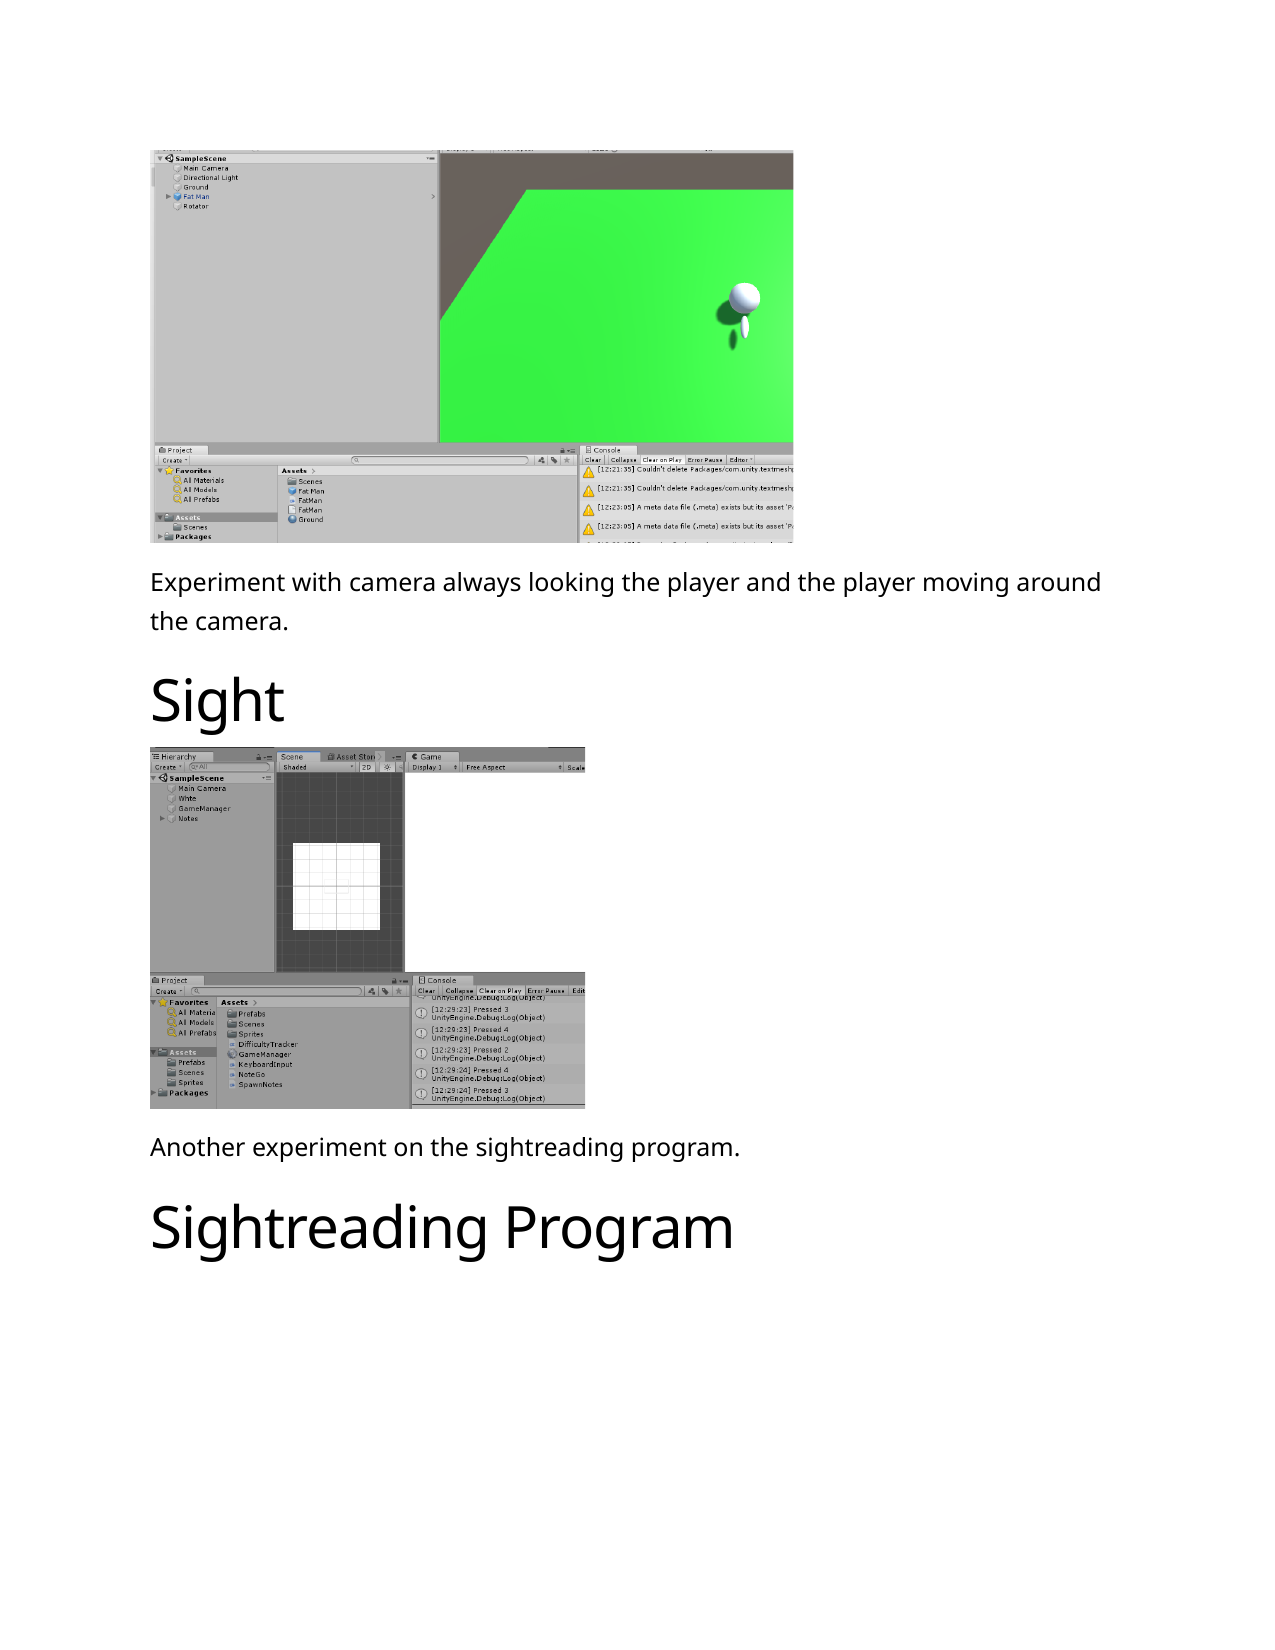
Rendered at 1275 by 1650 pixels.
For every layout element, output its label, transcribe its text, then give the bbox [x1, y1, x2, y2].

picture [150, 747, 586, 1109]
text Another experiment on the sightreading program. [150, 1130, 1125, 1164]
picture [150, 150, 794, 543]
title Sight [150, 659, 1125, 739]
text Experiment with camera always looking the player and the player moving around the camera. [150, 564, 1125, 638]
title Sightreading Program [150, 1186, 1125, 1265]
